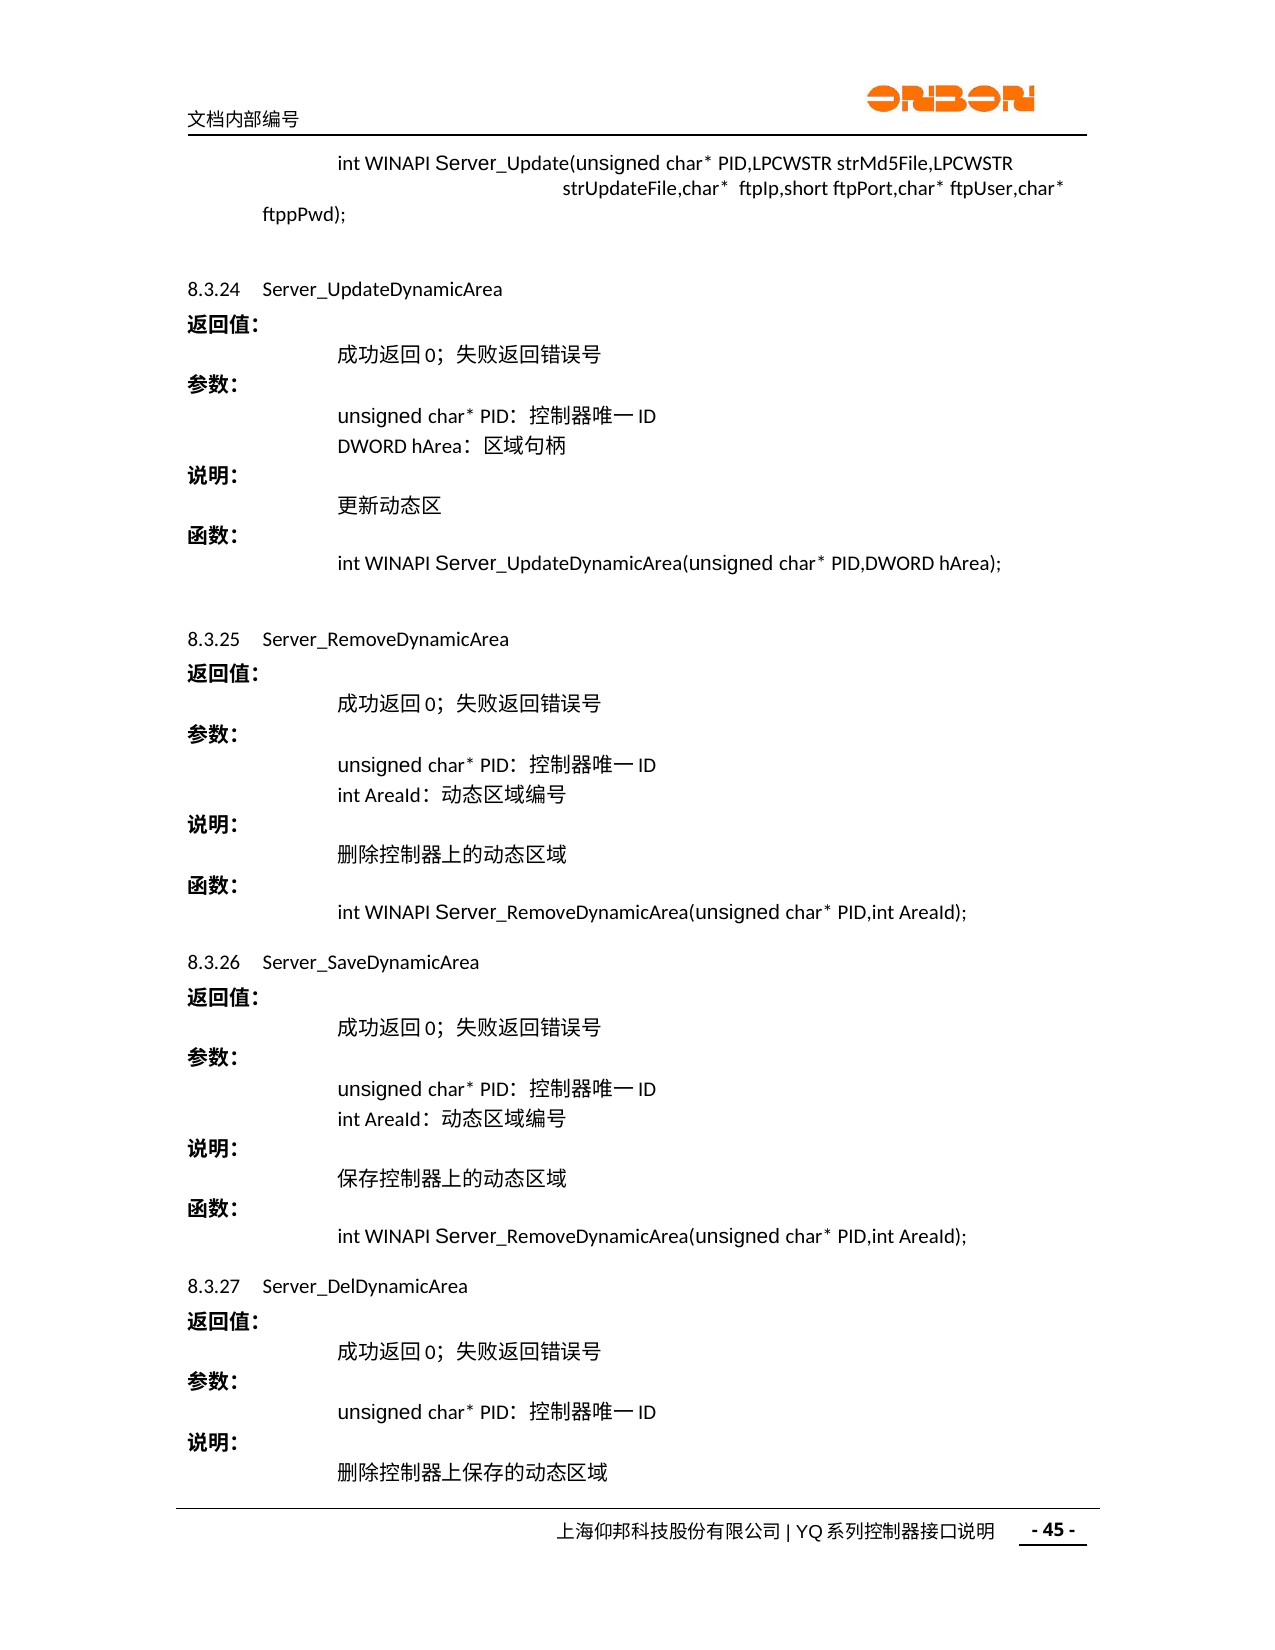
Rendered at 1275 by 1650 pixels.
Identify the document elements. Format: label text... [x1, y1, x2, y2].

text 返回值： [187, 1305, 1087, 1335]
text int WINAPI Server_RemoveDynamicArea(unsigned char* PID,int AreaId); [262, 899, 1087, 924]
text 函数： [187, 869, 1087, 899]
text 删除控制器上保存的动态区域 [262, 1456, 1087, 1486]
text 参数： [187, 1042, 1087, 1072]
text 成功返回0；失败返回错误号 [262, 688, 1087, 718]
text 成功返回0；失败返回错误号 [262, 1335, 1087, 1365]
subtitle Server_RemoveDynamicArea [187, 626, 1087, 651]
text unsigned char* PID：控制器唯一ID [187, 1396, 1087, 1426]
text 成功返回0；失败返回错误号 [262, 1011, 1087, 1042]
text 返回值： [187, 981, 1087, 1011]
text 保存控制器上的动态区域 [262, 1162, 1087, 1193]
text 参数： [187, 369, 1087, 399]
text int WINAPI Server_Update(unsigned char* PID,LPCWSTR strMd5File,LPCWSTR strUpdateFile,char* ftpIp,short ftpPort,char* ftpUser,char* ftppPwd); [262, 150, 1087, 226]
text unsigned char* PID：控制器唯一ID [187, 748, 1087, 778]
subtitle Server_SaveDynamicArea [187, 949, 1087, 975]
text unsigned char* PID：控制器唯一ID [187, 399, 1087, 429]
text 说明： [187, 1132, 1087, 1162]
text 函数： [187, 1193, 1087, 1223]
subtitle Server_UpdateDynamicArea [187, 277, 1087, 302]
text 函数： [187, 520, 1087, 550]
text 参数： [187, 1365, 1087, 1396]
text DWORD hArea：区域句柄 [187, 429, 1087, 459]
text 说明： [187, 1426, 1087, 1456]
text 更新动态区 [262, 489, 1087, 520]
text int AreaId：动态区域编号 [187, 778, 1087, 808]
text 说明： [187, 459, 1087, 489]
text unsigned char* PID：控制器唯一ID [187, 1072, 1087, 1102]
picture [854, 75, 1053, 127]
text int WINAPI Server_UpdateDynamicArea(unsigned char* PID,DWORD hArea); [262, 550, 1087, 575]
text 成功返回0；失败返回错误号 [262, 338, 1087, 369]
text 返回值： [187, 308, 1087, 338]
text 返回值： [187, 657, 1087, 688]
text 参数： [187, 718, 1087, 748]
text 说明： [187, 808, 1087, 839]
subtitle Server_DelDynamicArea [187, 1273, 1087, 1299]
text 删除控制器上的动态区域 [262, 839, 1087, 869]
text int AreaId：动态区域编号 [187, 1102, 1087, 1132]
text int WINAPI Server_RemoveDynamicArea(unsigned char* PID,int AreaId); [262, 1223, 1087, 1248]
